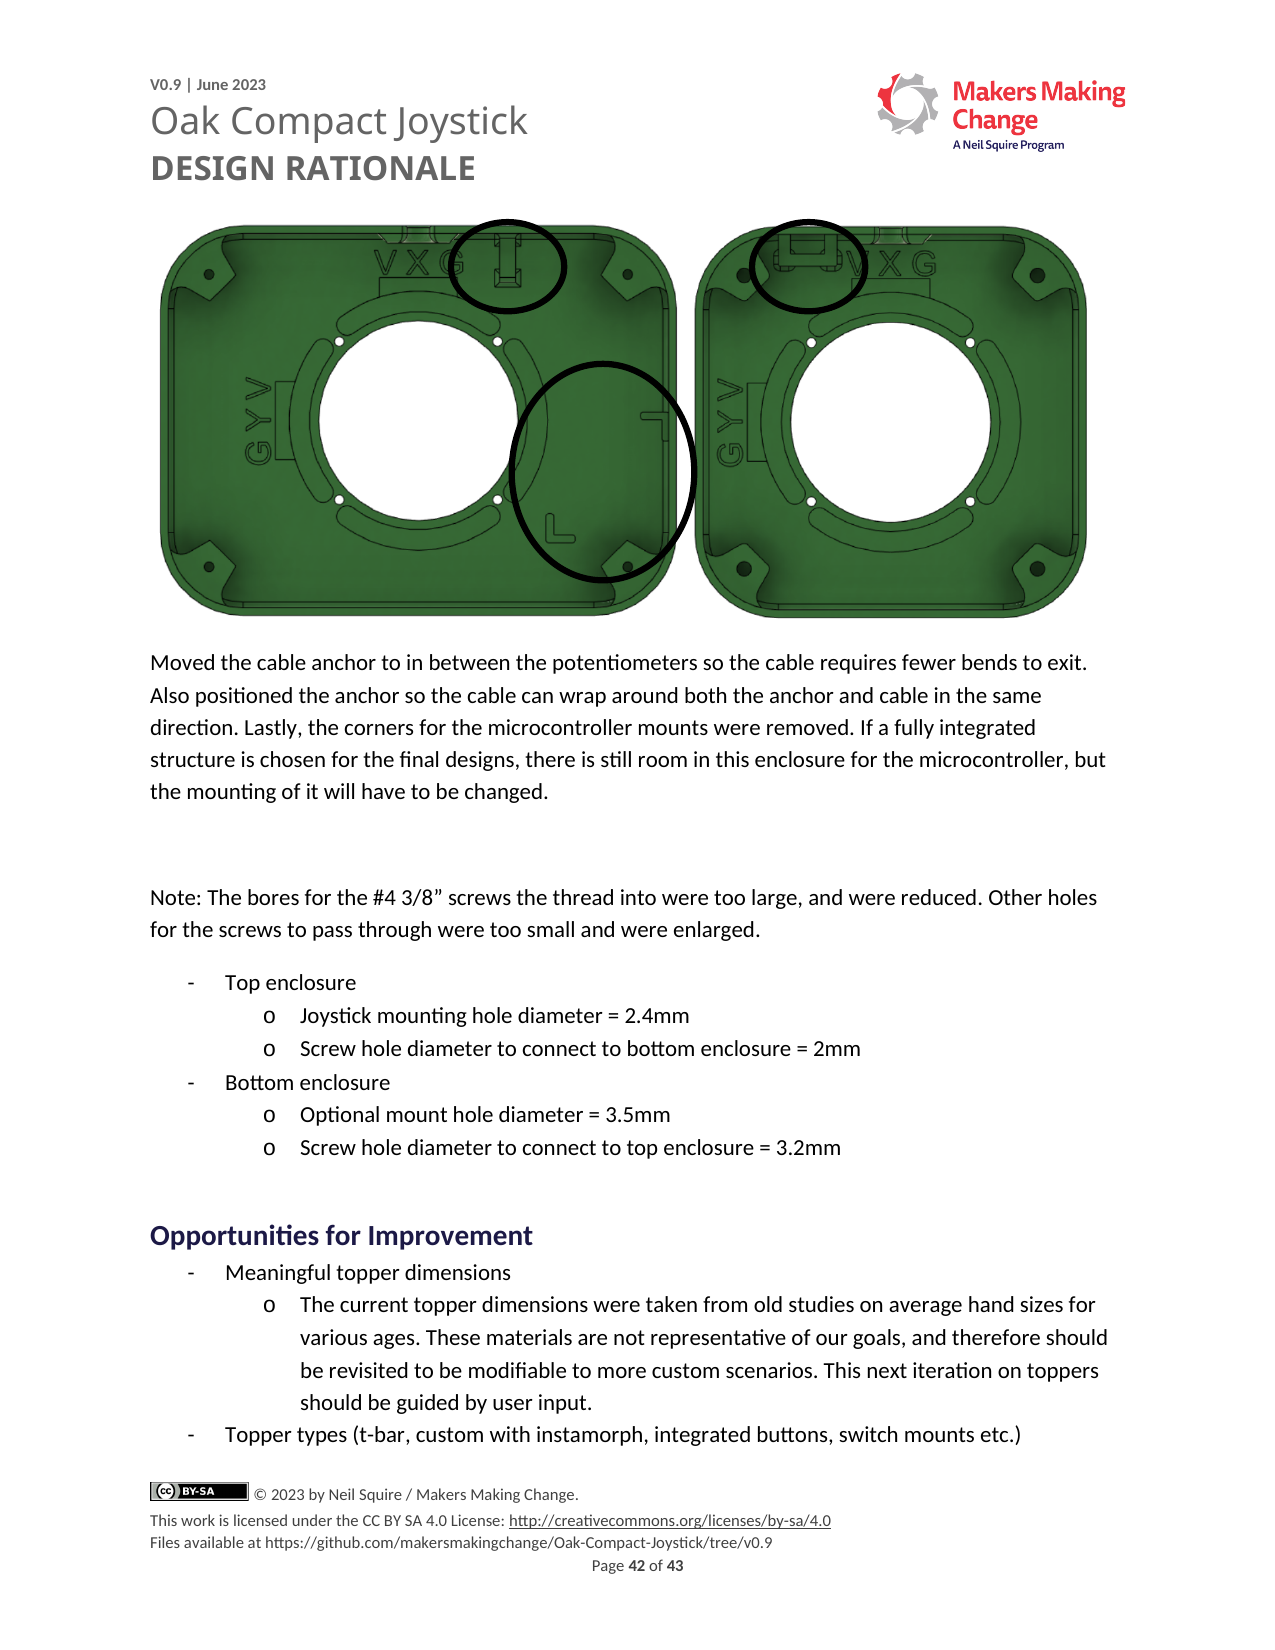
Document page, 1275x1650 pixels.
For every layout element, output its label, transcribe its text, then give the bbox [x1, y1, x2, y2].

list Topper types (t-bar, custom with instamorph, integrated buttons, switch mounts etc.) [187, 1420, 1125, 1448]
picture [455, 226, 561, 308]
text Note: The bores for the #4 3/8” screws the thread into were too large, and were reduced. Other holes for the screws to pass through were too small and were enlarged. [150, 883, 1125, 943]
list The current topper dimensions were taken from old studies on average hand sizes for various ages. These materials are not representative of our goals, and therefore should be revisited to be modifiable to more custom scenarios. This next iteration on toppers should be guided by user input. [262, 1290, 1125, 1416]
list Screw hole diameter to connect to top enclosure = 3.2mm [262, 1133, 1125, 1163]
picture [877, 73, 1125, 152]
picture [756, 226, 862, 308]
subtitle Opportunities for Improvement [150, 1217, 1125, 1253]
list Screw hole diameter to connect to bottom enclosure = 2mm [262, 1034, 1125, 1063]
list Joystick mounting hole diameter = 2.4mm [262, 1001, 1125, 1030]
picture [150, 1482, 249, 1501]
text Moved the cable anchor to in between the potentiometers so the cable requires fewer bends to exit. Also positioned the anchor so the cable can wrap around both the anchor and cable in the same direction. Lastly, the corners for the microcontroller mounts were removed. If a fully integrated structure is chosen for the final designs, there is still room in this enclosure for the microcontroller, but the mounting of it will have to be changed. [150, 648, 1125, 805]
picture [150, 218, 1100, 624]
list Optional mount hole diameter = 3.5mm [262, 1100, 1125, 1129]
list Bottom enclosure [187, 1068, 1125, 1096]
list Meaningful topper dimensions [187, 1258, 1125, 1286]
list Top enclosure [187, 968, 1125, 997]
